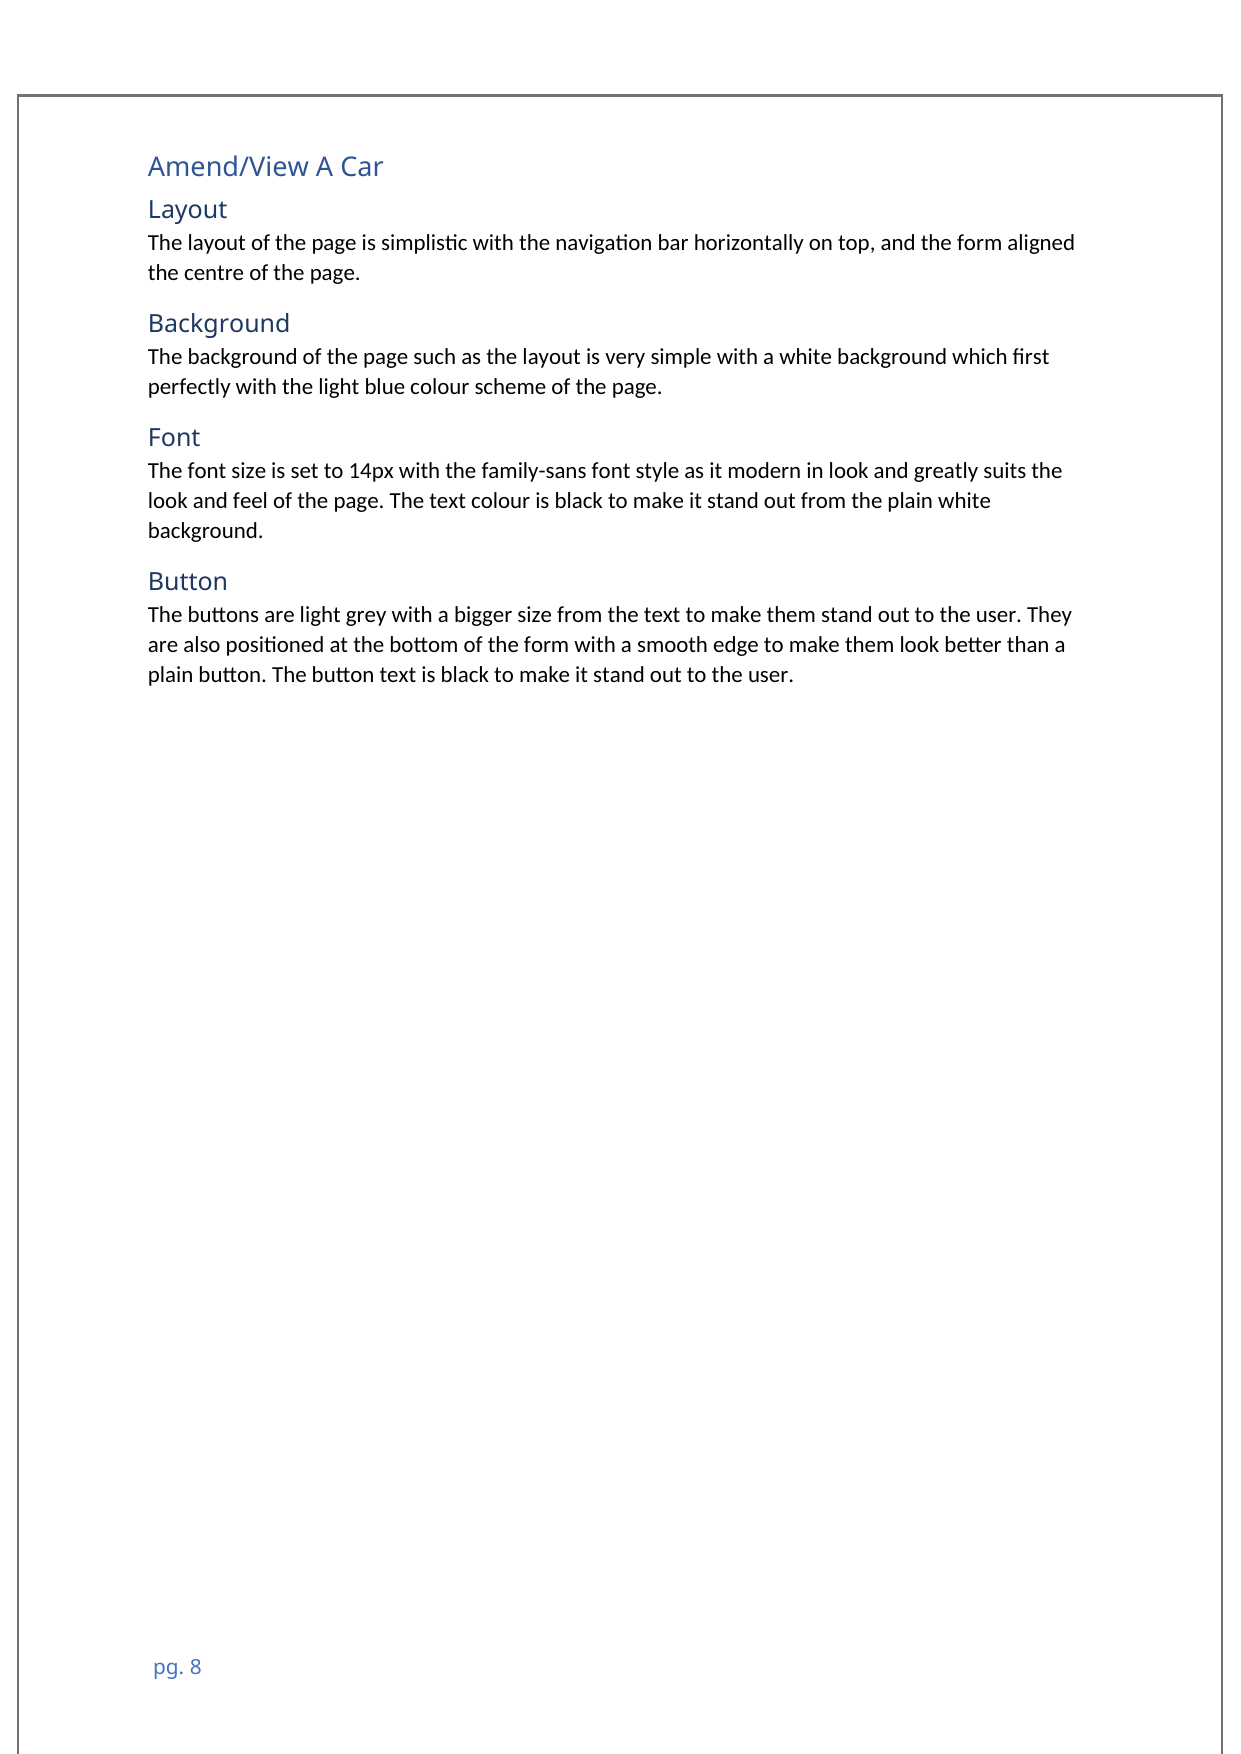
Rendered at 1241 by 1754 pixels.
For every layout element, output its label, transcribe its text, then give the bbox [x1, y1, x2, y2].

text The layout of the page is simplistic with the navigation bar horizontally on top, and the form aligned the centre of the page. [148, 228, 1093, 287]
text The font size is set to 14px with the family-sans font style as it modern in look and greatly suits the look and feel of the page. The text colour is black to make it stand out from the plain white background. [148, 456, 1093, 544]
subtitle Amend/View A Car [148, 148, 1093, 184]
subtitle Layout [148, 192, 1093, 226]
subtitle Background [148, 305, 1093, 339]
text The buttons are light grey with a bigger size from the text to make them stand out to the user. They are also positioned at the bottom of the form with a smooth edge to make them look better than a plain button. The button text is black to make it stand out to the user. [148, 600, 1093, 688]
text The background of the page such as the layout is very simple with a white background which first perfectly with the light blue colour scheme of the page. [148, 342, 1093, 400]
subtitle Button [148, 563, 1093, 597]
subtitle Font [148, 419, 1093, 453]
